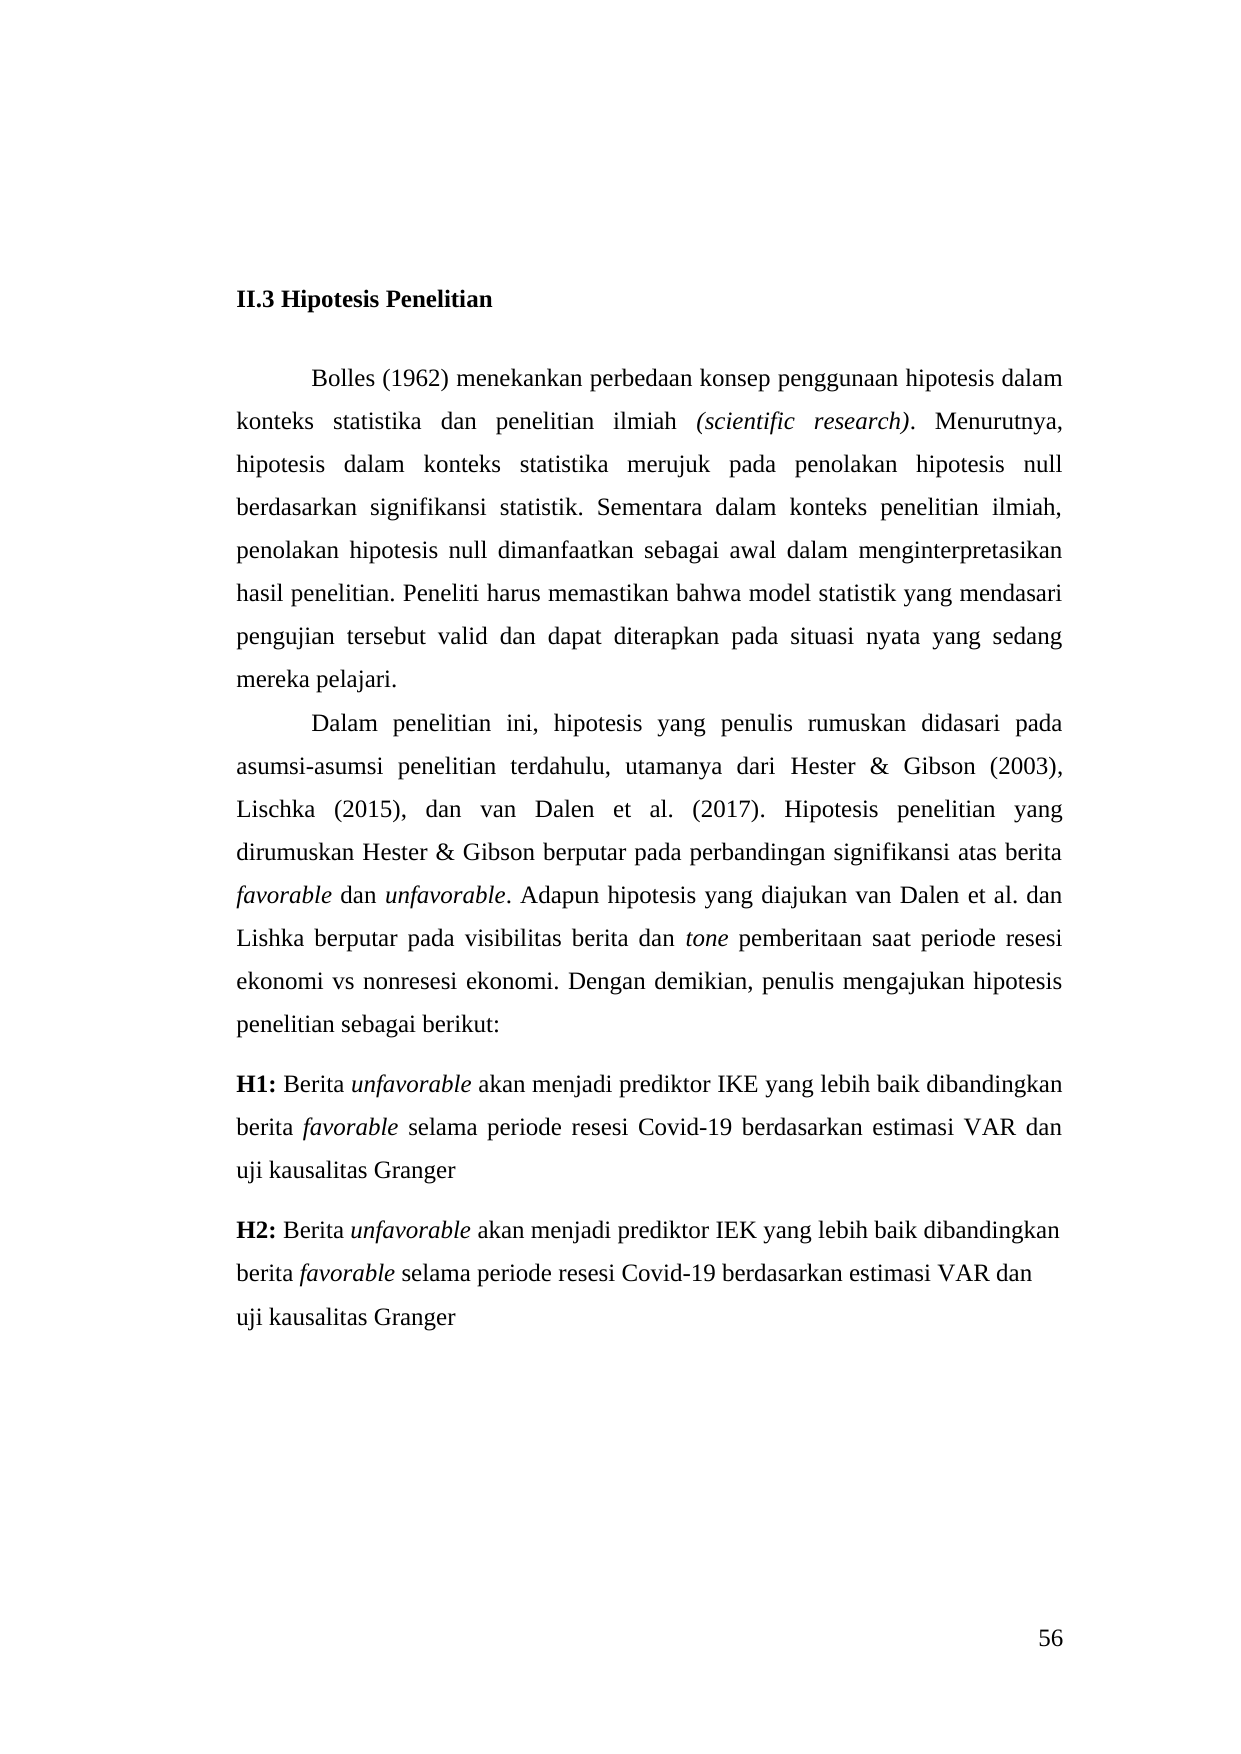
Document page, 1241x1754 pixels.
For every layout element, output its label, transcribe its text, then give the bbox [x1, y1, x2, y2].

text H2: Berita unfavorable akan menjadi prediktor IEK yang lebih baik dibandingkan berita favorable selama periode resesi Covid-19 berdasarkan estimasi VAR dan uji kausalitas Granger [236, 1215, 1063, 1330]
text Dalam penelitian ini, hipotesis yang penulis rumuskan didasari pada asumsi-asumsi penelitian terdahulu, utamanya dari , , dan . Hipotesis penelitian yang dirumuskan Hester & Gibson berputar pada perbandingan signifikansi atas berita favorable dan unfavorable. Adapun hipotesis yang diajukan van Dalen et al. dan Lishka berputar pada visibilitas berita dan tone pemberitaan saat periode resesi ekonomi vs nonresesi ekonomi. Dengan demikian, penulis mengajukan hipotesis penelitian sebagai berikut: [236, 708, 1063, 1038]
text menekankan perbedaan konsep penggunaan hipotesis dalam konteks statistika dan penelitian ilmiah (scientific research). Menurutnya, hipotesis dalam konteks statistika merujuk pada penolakan hipotesis null berdasarkan signifikansi statistik. Sementara dalam konteks penelitian ilmiah, penolakan hipotesis null dimanfaatkan sebagai awal dalam menginterpretasikan hasil penelitian. Peneliti harus memastikan bahwa model statistik yang mendasari pengujian tersebut valid dan dapat diterapkan pada situasi nyata yang sedang mereka pelajari. [236, 363, 1063, 693]
text H1: Berita unfavorable akan menjadi prediktor IKE yang lebih baik dibandingkan berita favorable selama periode resesi Covid-19 berdasarkan estimasi VAR dan uji kausalitas Granger [236, 1069, 1063, 1184]
subtitle Hipotesis Penelitian [236, 284, 1063, 313]
